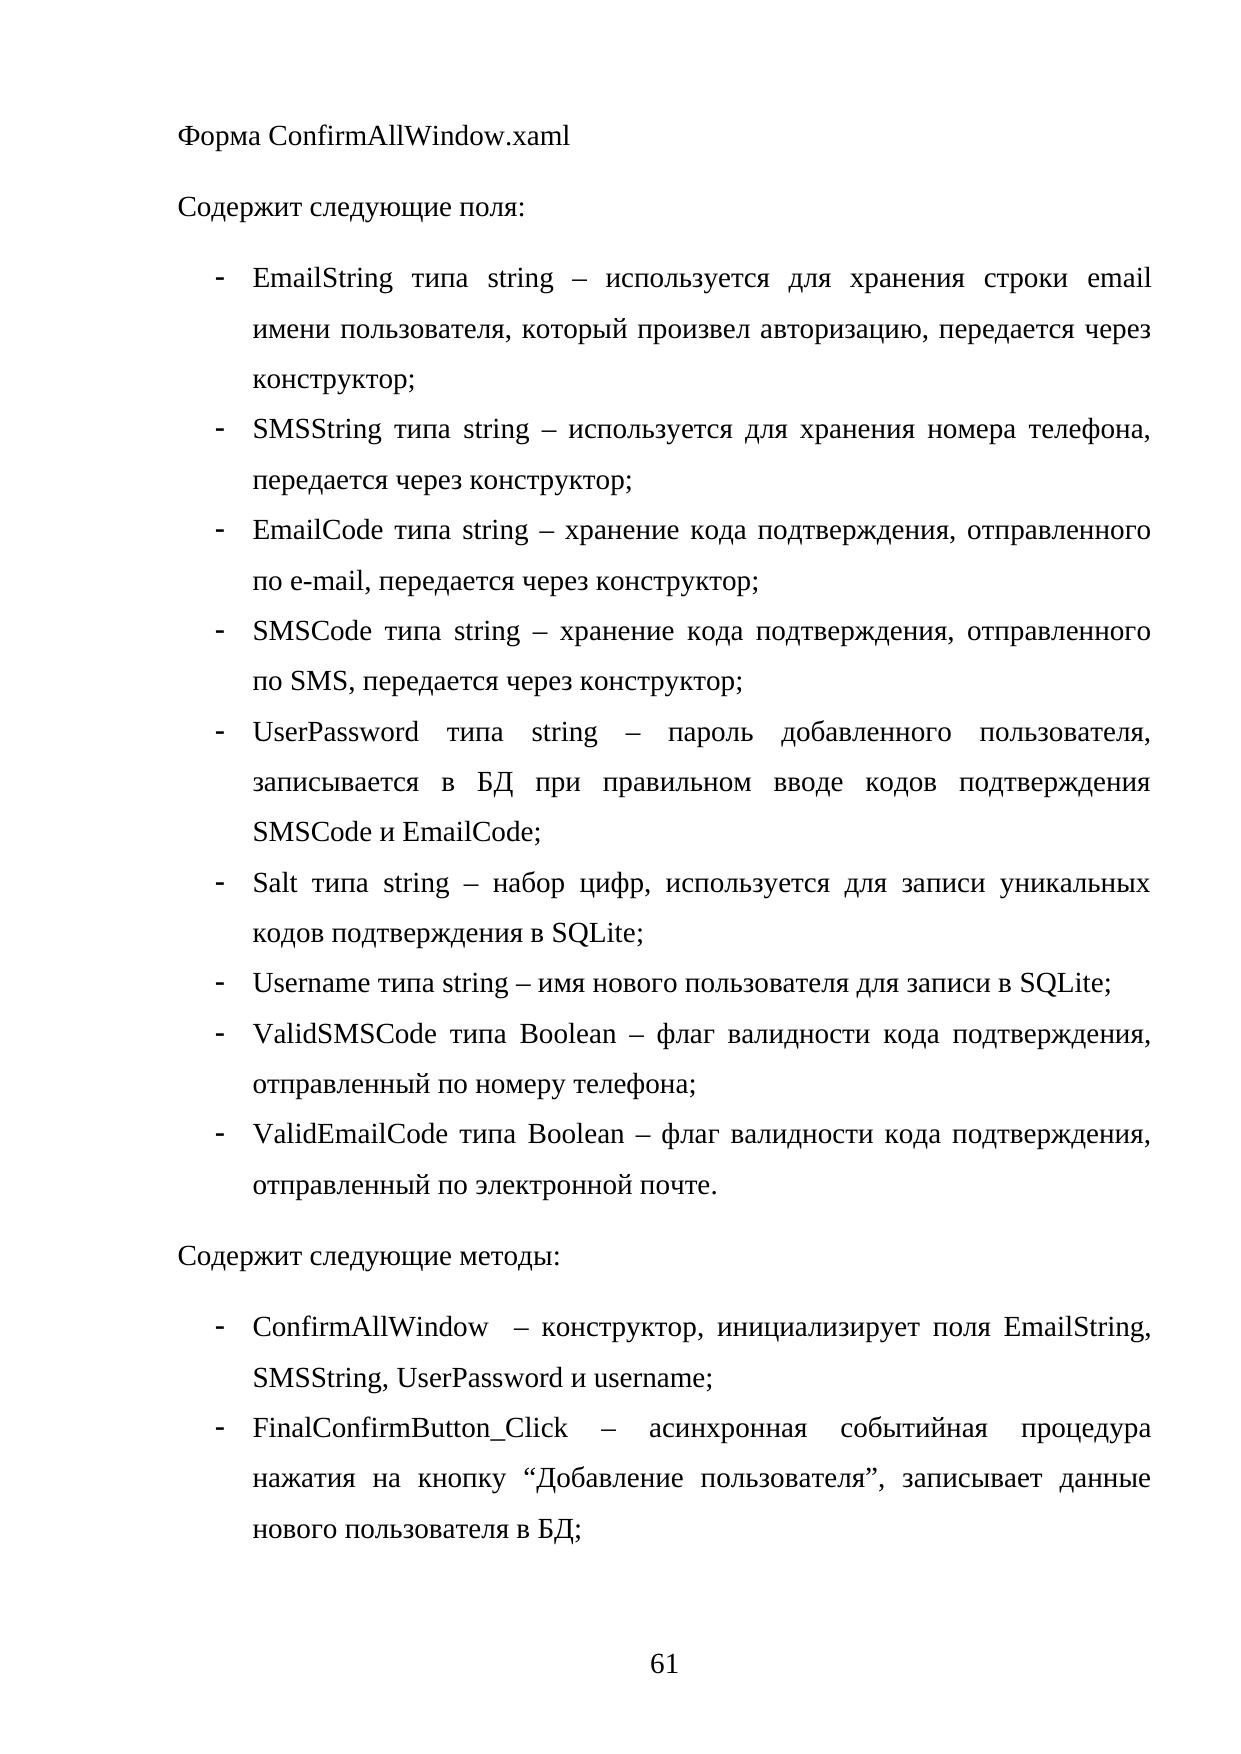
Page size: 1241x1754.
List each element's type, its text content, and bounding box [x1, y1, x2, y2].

list ValidEmailCode типа Boolean – флаг валидности кода подтверждения, отправленный по электронной почте. [215, 1117, 1152, 1201]
list SMSCode типа string – хранение кода подтверждения, отправленного по SMS, передается через конструктор; [215, 613, 1152, 697]
text Содержит следующие методы: [177, 1238, 1152, 1272]
text Форма СonfirmAllWindow.xaml [177, 118, 1152, 152]
list ValidSMSCode типа Boolean – флаг валидности кода подтверждения, отправленный по номеру телефона; [215, 1016, 1152, 1100]
list Username типа string – имя нового пользователя для записи в SQLite; [215, 965, 1152, 999]
list EmailCode типа string – хранение кода подтверждения, отправленного по e-mail, передается через конструктор; [215, 512, 1152, 596]
list UserPassword типа string – пароль добавленного пользователя, записывается в БД при правильном вводе кодов подтверждения SMSCode и EmailCode; [215, 714, 1152, 848]
list EmailString типа string – используется для хранения строки email имени пользователя, который произвел авторизацию, передается через конструктор; [215, 260, 1152, 395]
text Содержит следующие поля: [177, 189, 1152, 223]
list ConfirmAllWindow – конструктор, инициализирует поля EmailString, SMSString, UserPassword и username; [215, 1309, 1152, 1393]
list FinalConfirmButton_Click – асинхронная событийная процедура нажатия на кнопку “Добавление пользователя”, записывает данные нового пользователя в БД; [215, 1410, 1152, 1544]
list SMSString типа string – используется для хранения номера телефона, передается через конструктор; [215, 411, 1152, 495]
list Salt типа string – набор цифр, используется для записи уникальных кодов подтверждения в SQLite; [215, 865, 1152, 949]
